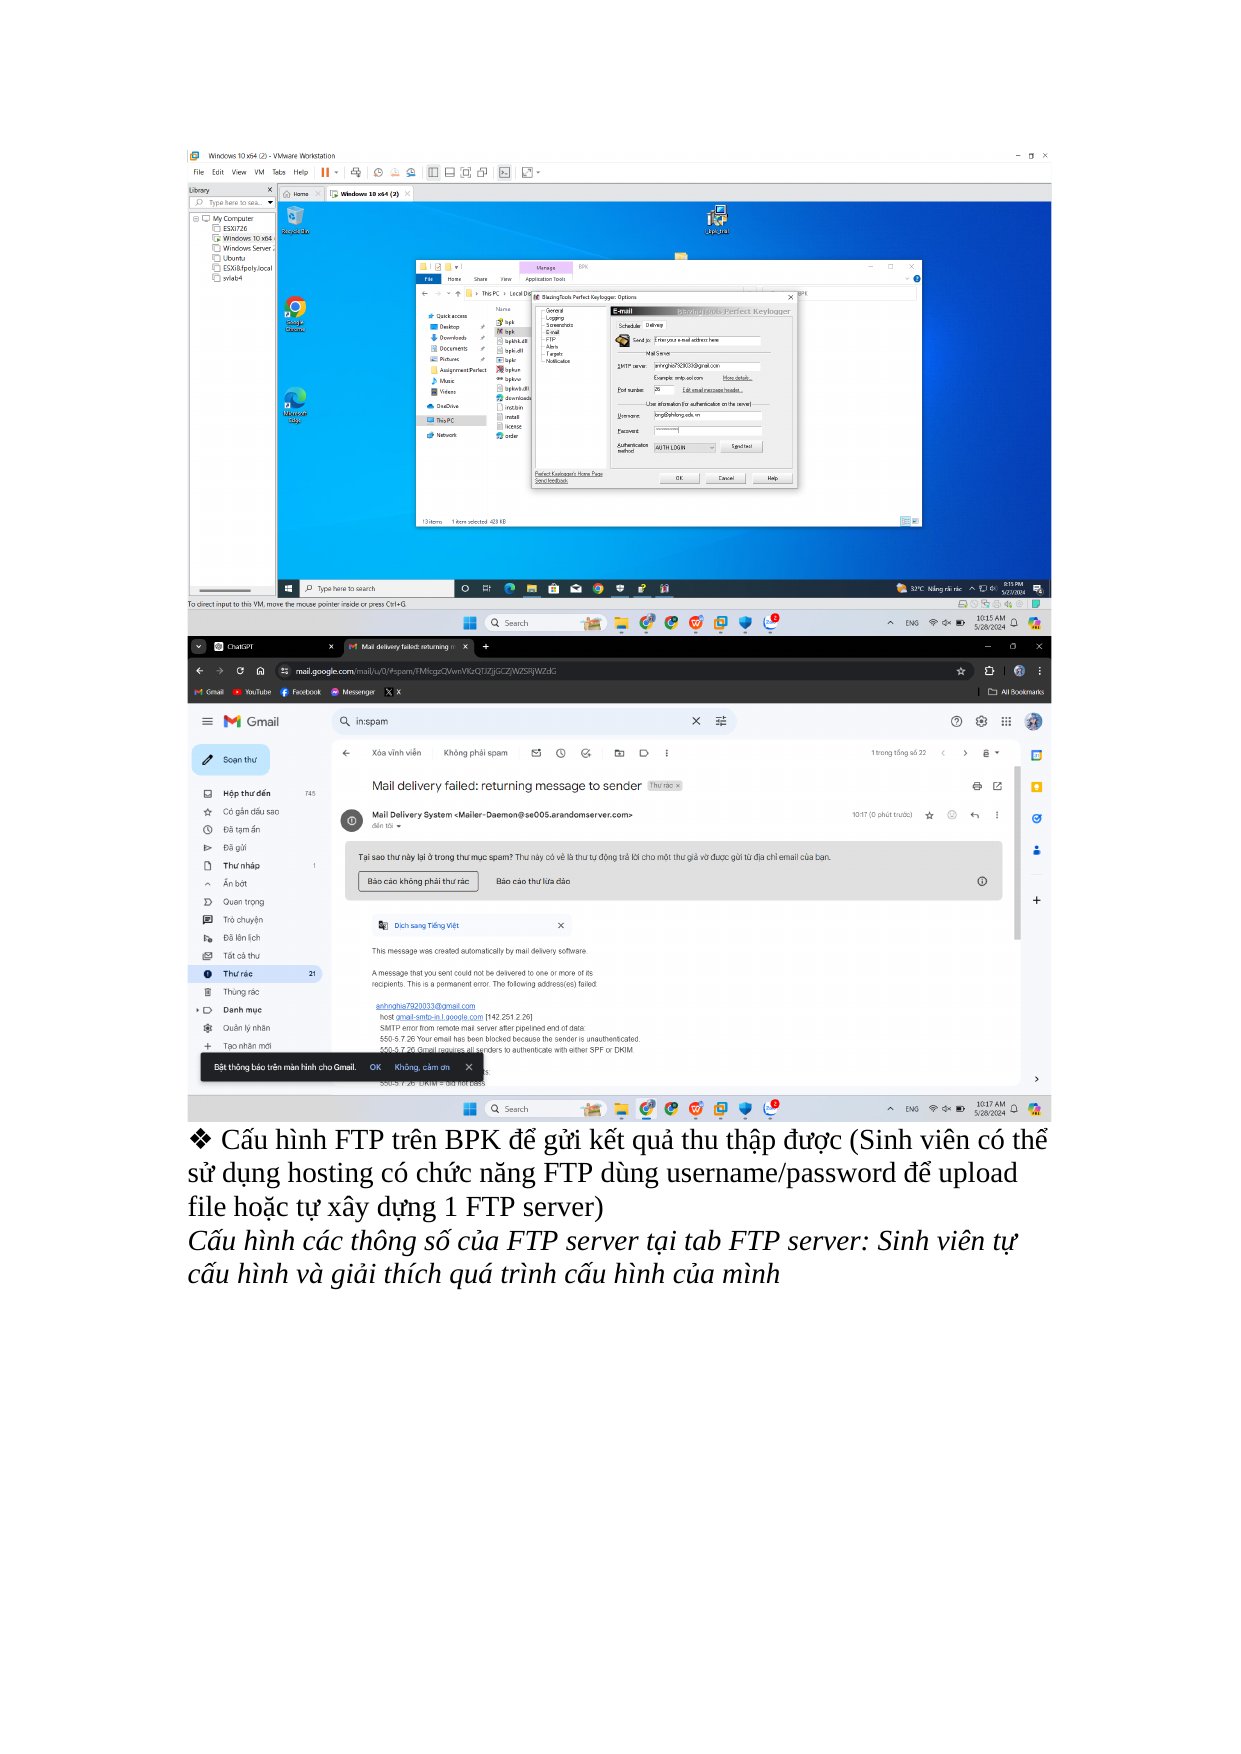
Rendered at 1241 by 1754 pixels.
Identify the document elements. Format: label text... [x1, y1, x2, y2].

text Cấu hình các thông số của FTP server tại tab FTP server: Sinh viên tự cấu hình và giải thích quá trình cấu hình của mình [187, 1223, 1053, 1290]
text ❖ Cấu hình FTP trên BPK để gửi kết quả thu thập được (Sinh viên có thể [187, 1122, 1053, 1156]
text sử dụng hosting có chức năng FTP dùng username/password để upload file hoặc tự xây dựng 1 FTP server) [187, 1156, 1053, 1223]
picture [187, 150, 1052, 1122]
